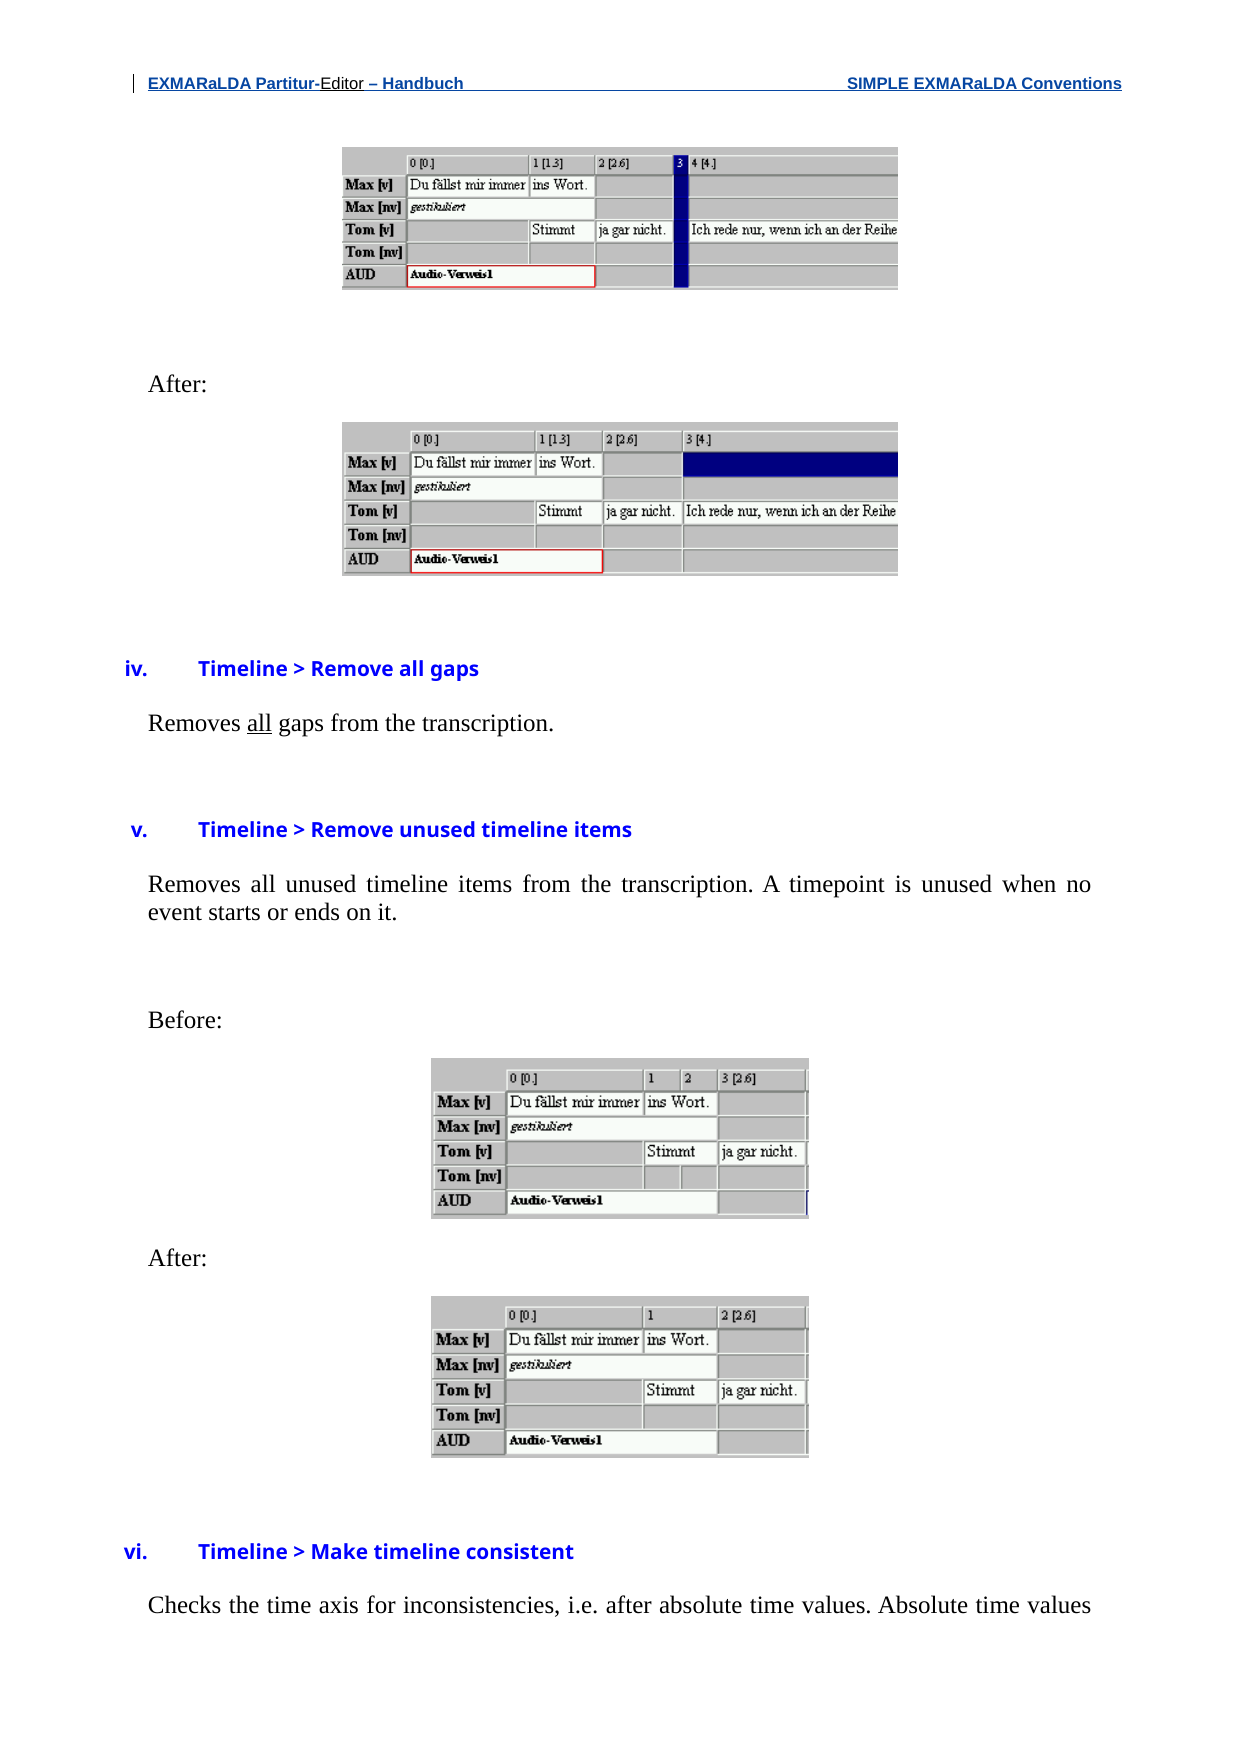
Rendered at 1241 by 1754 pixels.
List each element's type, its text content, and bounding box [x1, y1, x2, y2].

subtitle Timeline > Make timeline consistent [148, 1537, 1093, 1565]
text Before: [148, 1005, 1093, 1034]
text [148, 1590, 1093, 1619]
picture [342, 422, 898, 576]
text After: [148, 369, 1093, 397]
picture [431, 1296, 809, 1458]
picture [342, 147, 898, 290]
text After: [148, 1243, 1093, 1272]
subtitle Timeline > Remove all gaps [148, 654, 1093, 683]
text Removes all unused timeline items from the transcription. A timepoint is unused when no event starts or ends on it. [148, 869, 1093, 926]
picture [431, 1058, 809, 1219]
subtitle Timeline > Remove unused timeline items [148, 815, 1093, 844]
text Removes all gaps from the transcription. [148, 708, 1093, 737]
